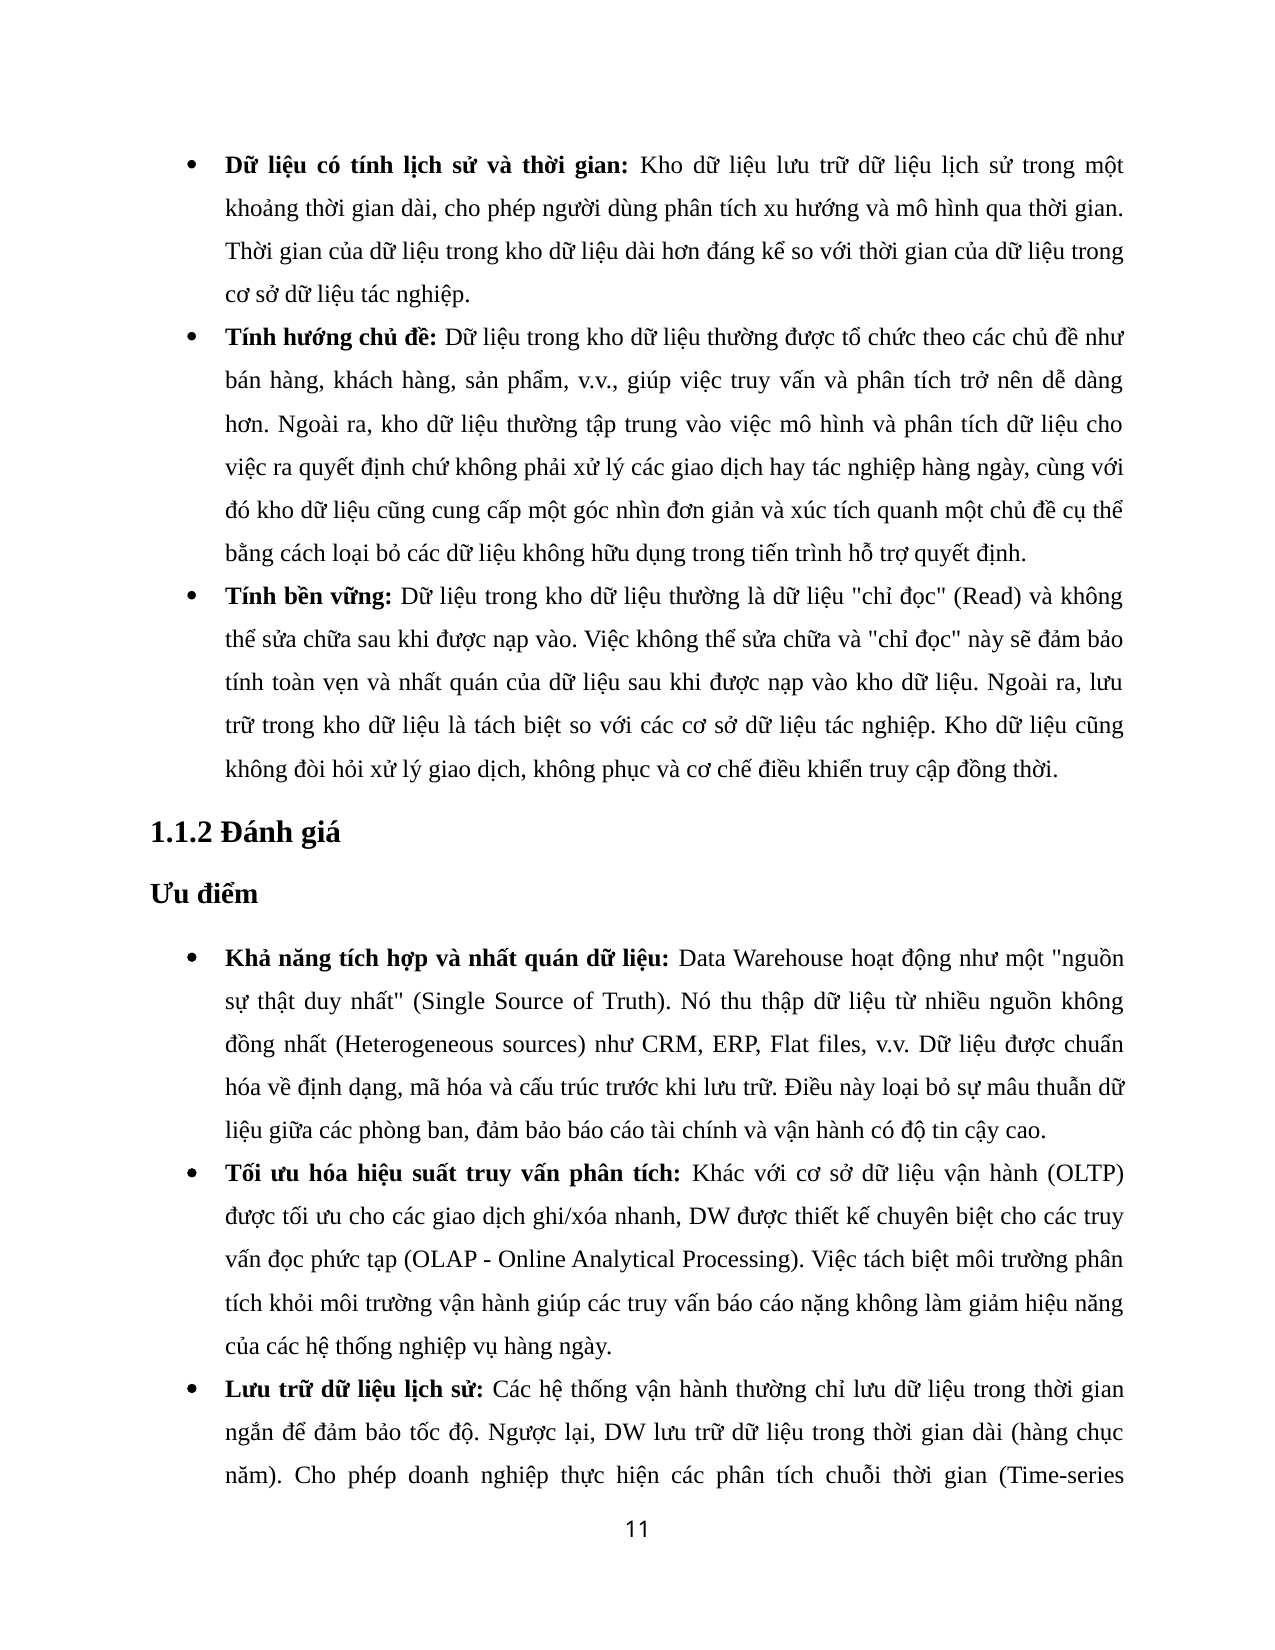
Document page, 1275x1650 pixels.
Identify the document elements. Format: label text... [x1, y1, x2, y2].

list Tối ưu hóa hiệu suất truy vấn phân tích: Khác với cơ sở dữ liệu vận hành (OLTP) được tối ưu cho các giao dịch ghi/xóa nhanh, DW được thiết kế chuyên biệt cho các truy vấn đọc phức tạp (OLAP - Online Analytical Processing). Việc tách biệt môi trường phân tích khỏi môi trường vận hành giúp các truy vấn báo cáo nặng không làm giảm hiệu năng của các hệ thống nghiệp vụ hàng ngày. [187, 1158, 1125, 1359]
list Khả năng tích hợp và nhất quán dữ liệu: Data Warehouse hoạt động như một "nguồn sự thật duy nhất" (Single Source of Truth). Nó thu thập dữ liệu từ nhiều nguồn không đồng nhất (Heterogeneous sources) như CRM, ERP, Flat files, v.v. Dữ liệu được chuẩn hóa về định dạng, mã hóa và cấu trúc trước khi lưu trữ. Điều này loại bỏ sự mâu thuẫn dữ liệu giữa các phòng ban, đảm bảo báo cáo tài chính và vận hành có độ tin cậy cao. [187, 943, 1125, 1144]
text Ưu điểm [150, 876, 1125, 909]
list Tính hướng chủ đề: Dữ liệu trong kho dữ liệu thường được tổ chức theo các chủ đề như bán hàng, khách hàng, sản phẩm, v.v., giúp việc truy vấn và phân tích trở nên dễ dàng hơn. Ngoài ra, kho dữ liệu thường tập trung vào việc mô hình và phân tích dữ liệu cho việc ra quyết định chứ không phải xử lý các giao dịch hay tác nghiệp hàng ngày, cùng với đó kho dữ liệu cũng cung cấp một góc nhìn đơn giản và xúc tích quanh một chủ đề cụ thể bằng cách loại bỏ các dữ liệu không hữu dụng trong tiến trình hỗ trợ quyết định. [187, 322, 1125, 567]
subtitle 1.1.2 Đánh giá [150, 813, 1125, 849]
list Dữ liệu có tính lịch sử và thời gian: Kho dữ liệu lưu trữ dữ liệu lịch sử trong một khoảng thời gian dài, cho phép người dùng phân tích xu hướng và mô hình qua thời gian. Thời gian của dữ liệu trong kho dữ liệu dài hơn đáng kể so với thời gian của dữ liệu trong cơ sở dữ liệu tác nghiệp. [187, 150, 1125, 308]
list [187, 1374, 1125, 1489]
list Tính bền vững: Dữ liệu trong kho dữ liệu thường là dữ liệu "chỉ đọc" (Read) và không thể sửa chữa sau khi được nạp vào. Việc không thể sửa chữa và "chỉ đọc" này sẽ đảm bảo tính toàn vẹn và nhất quán của dữ liệu sau khi được nạp vào kho dữ liệu. Ngoài ra, lưu trữ trong kho dữ liệu là tách biệt so với các cơ sở dữ liệu tác nghiệp. Kho dữ liệu cũng không đòi hỏi xử lý giao dịch, không phục và cơ chế điều khiển truy cập đồng thời. [187, 581, 1125, 782]
